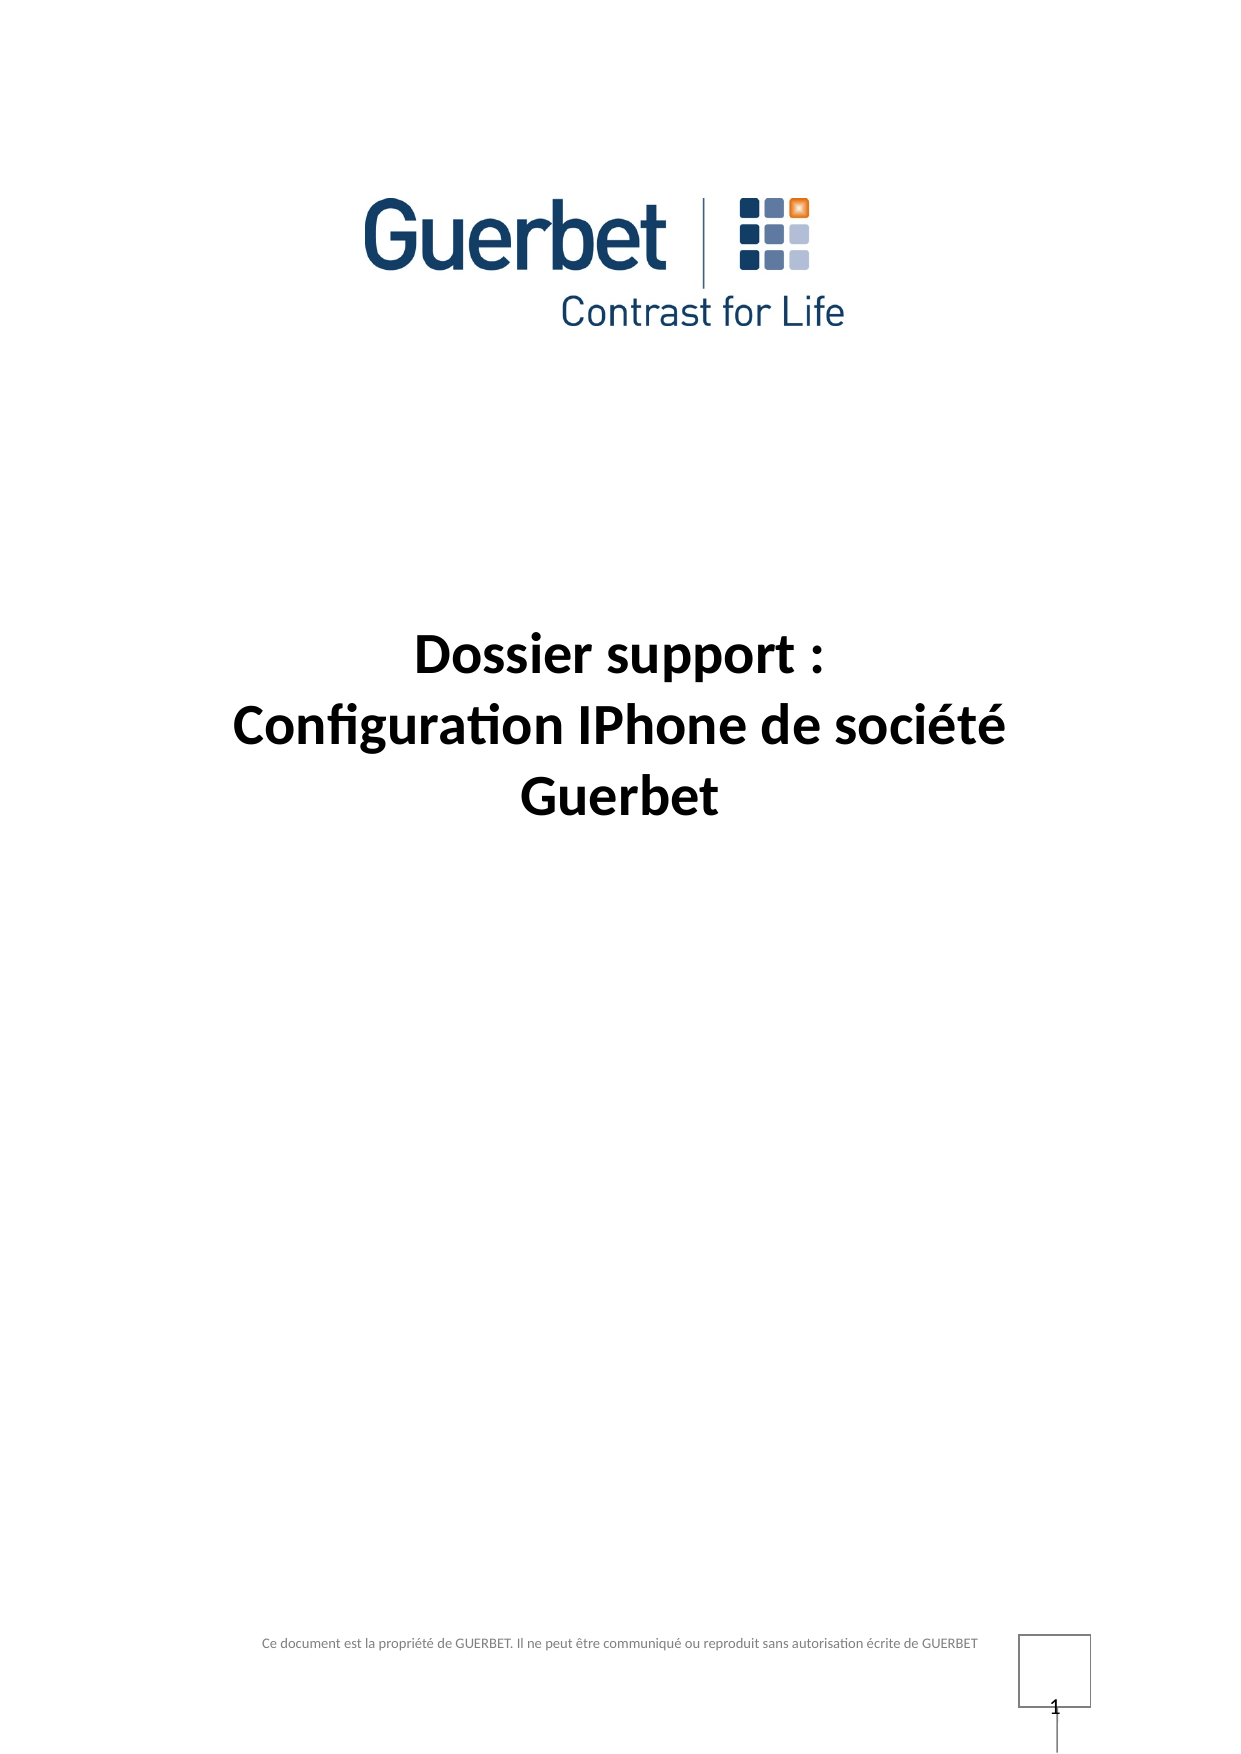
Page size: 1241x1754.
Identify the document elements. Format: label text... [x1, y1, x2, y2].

subtitle Dossier support : [148, 616, 1093, 688]
subtitle Configuration IPhone de société Guerbet [148, 688, 1093, 830]
picture [365, 198, 848, 326]
